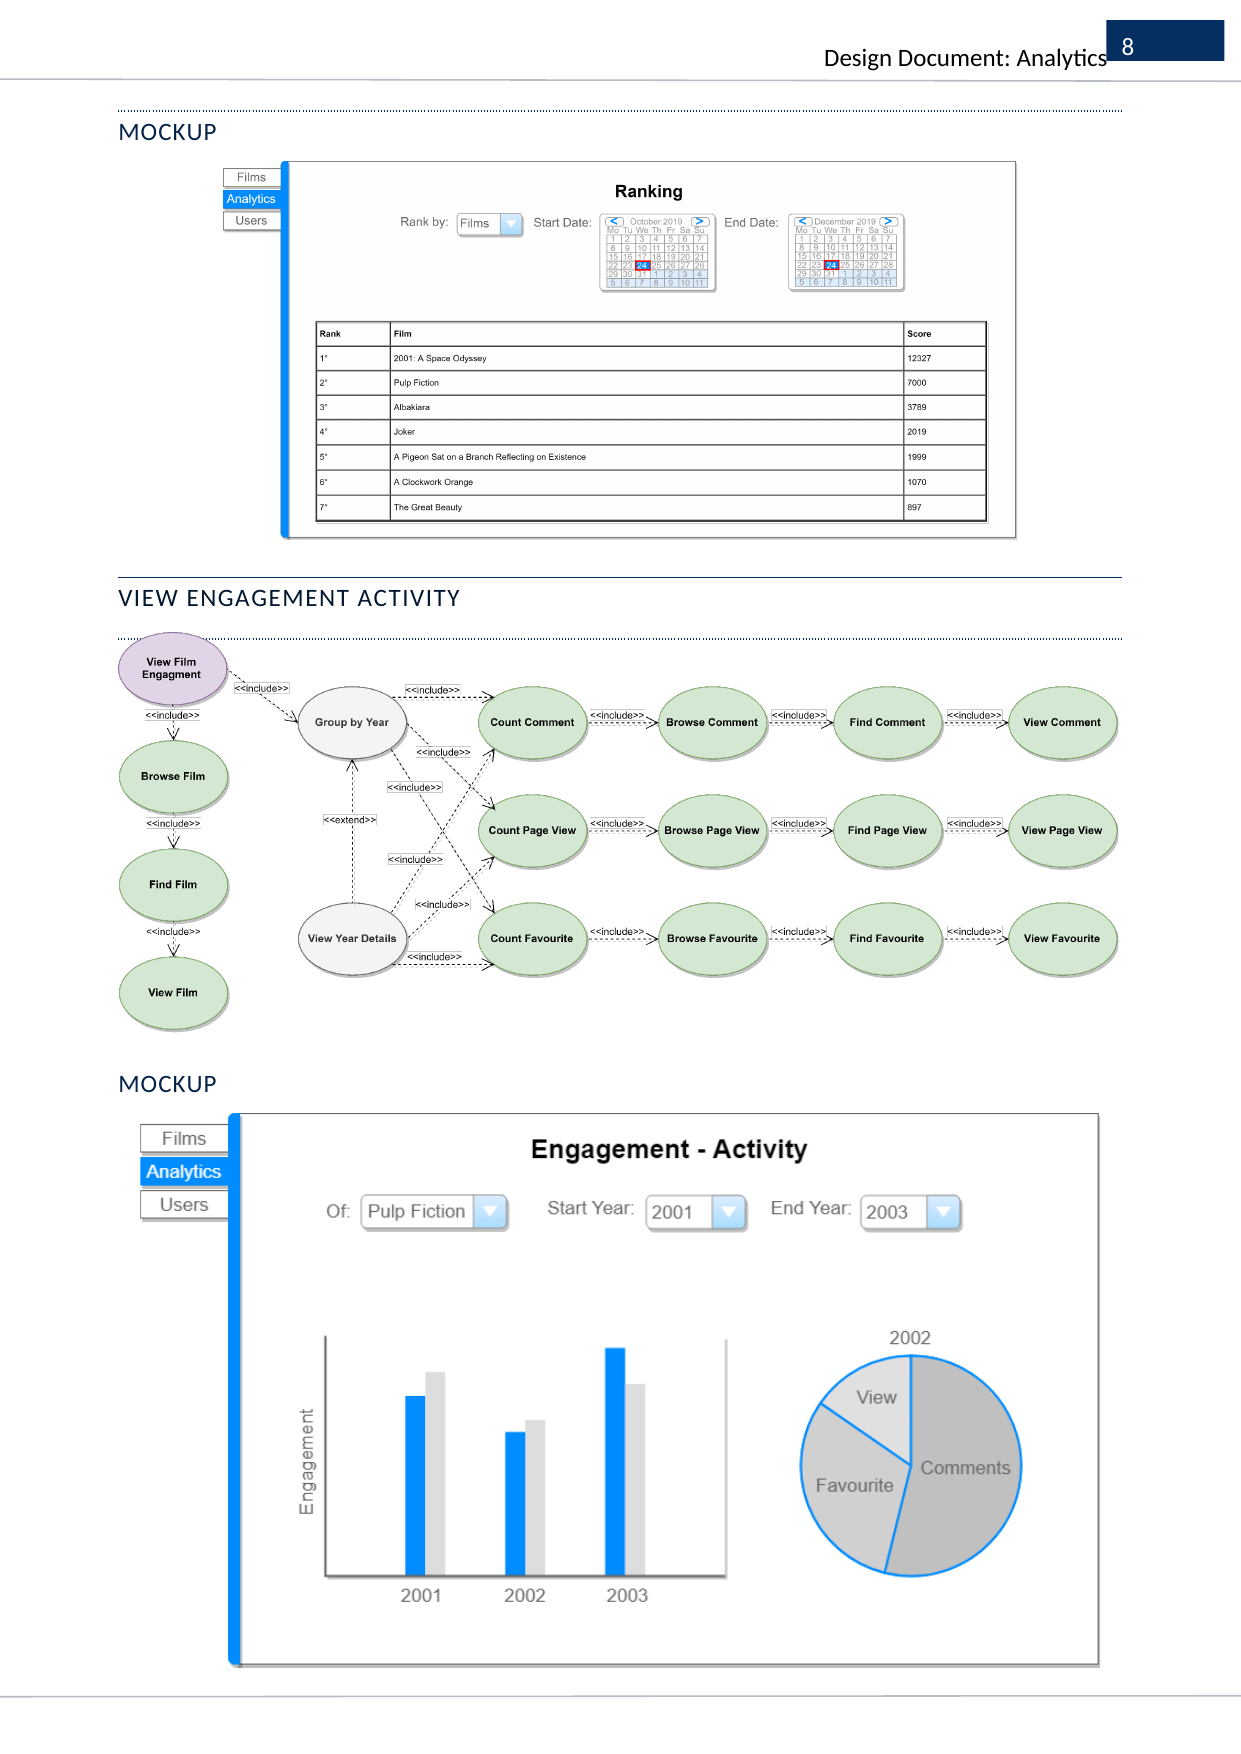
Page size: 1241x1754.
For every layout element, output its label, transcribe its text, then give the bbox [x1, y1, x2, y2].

picture [223, 161, 1018, 541]
subtitle View Engagement Activity [118, 578, 1122, 613]
picture [140, 1113, 1100, 1668]
picture [118, 632, 1119, 1033]
subtitle Mockup [118, 110, 1122, 146]
